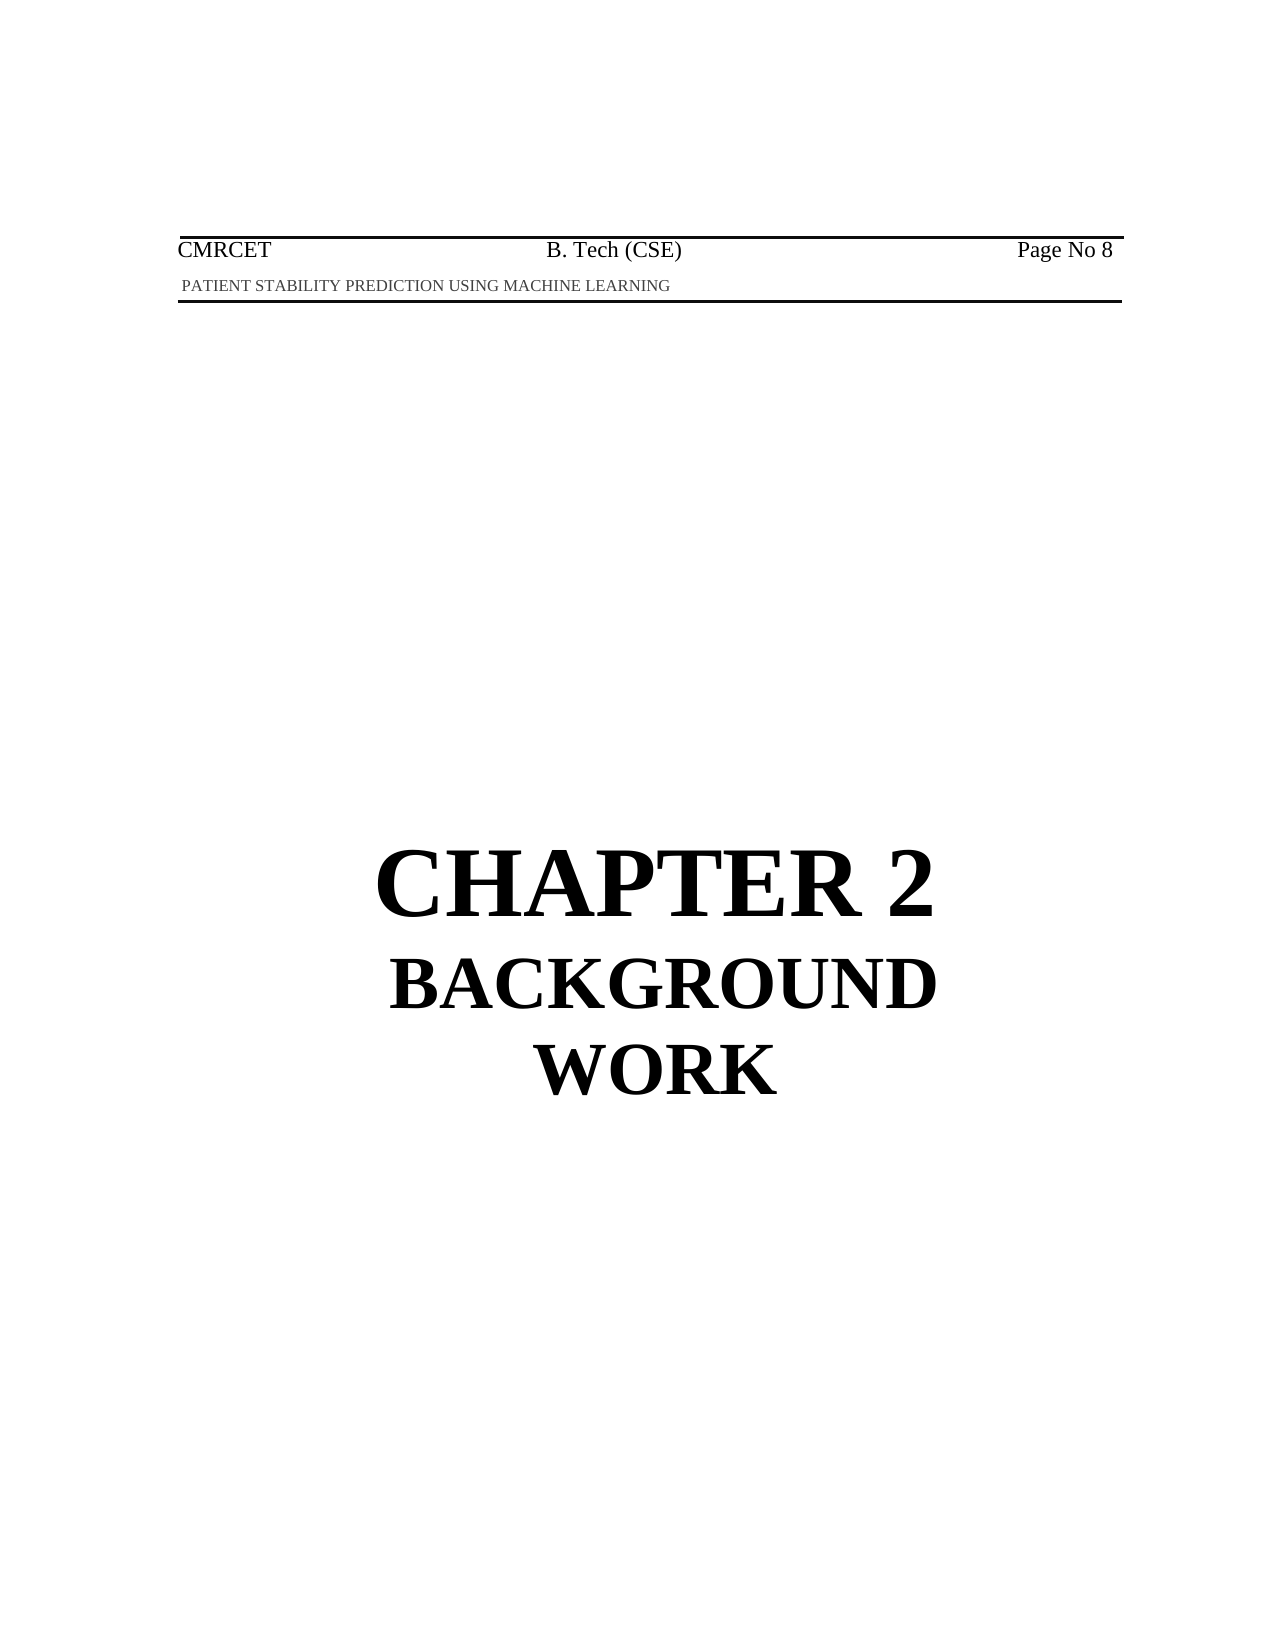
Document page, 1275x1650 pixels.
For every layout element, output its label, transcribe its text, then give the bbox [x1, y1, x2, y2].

text CHAPTER 2 [340, 825, 970, 939]
text CMRCET B. Tech (CSE) Page No 8 [177, 237, 1127, 263]
text BACKGROUND WORK [340, 939, 970, 1111]
text PATIENT STABILITY PREDICTION USING MACHINE LEARNING [177, 276, 1127, 295]
